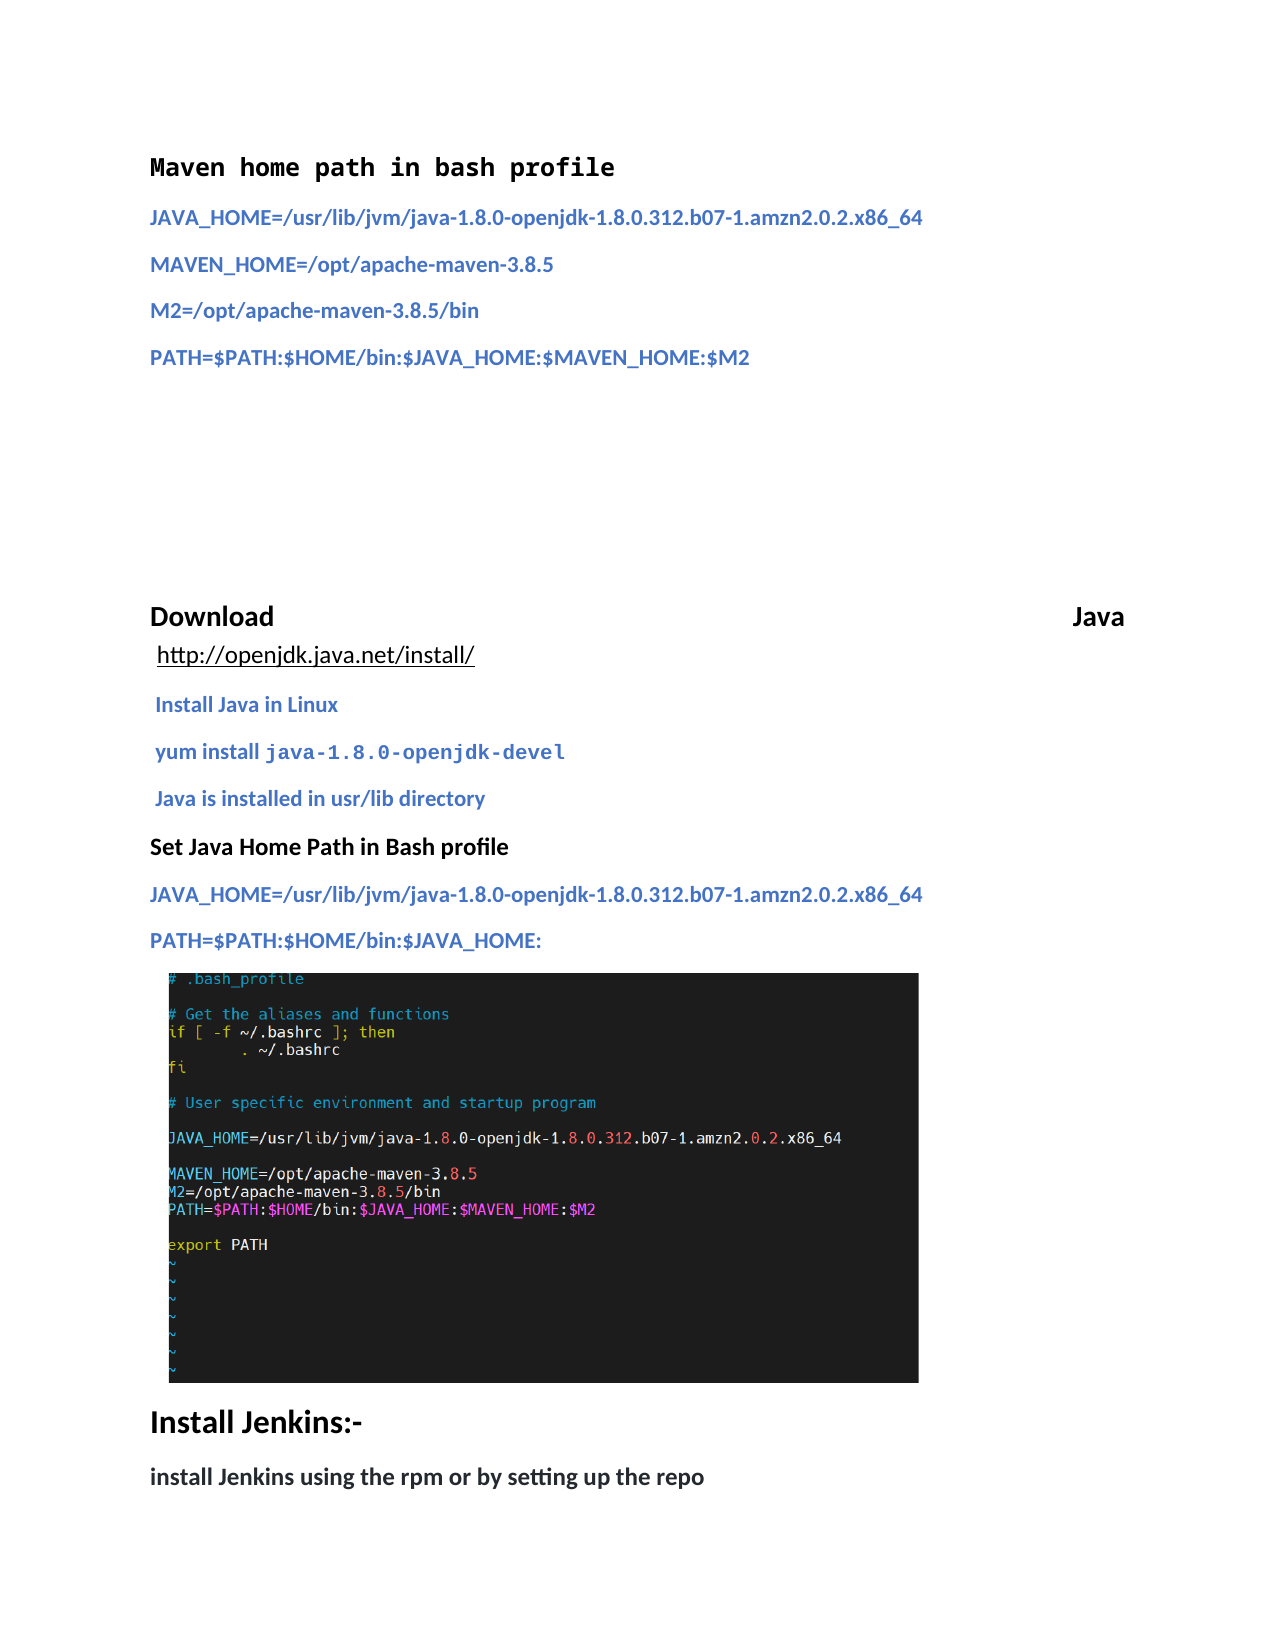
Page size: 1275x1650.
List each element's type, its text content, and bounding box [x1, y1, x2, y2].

text Maven home path in bash profile [150, 150, 1125, 184]
text Install Jenkins:- [150, 1401, 1125, 1442]
text MAVEN_HOME=/opt/apache-maven-3.8.5 [150, 250, 1125, 278]
text install Jenkins using the rpm or by setting up the repo [150, 1461, 1125, 1492]
text Set Java Home Path in Bash profile [150, 831, 1125, 861]
text JAVA_HOME=/usr/lib/jvm/java-1.8.0-openjdk-1.8.0.312.b07-1.amzn2.0.2.x86_64 [150, 880, 1125, 908]
text PATH=$PATH:$HOME/bin:$JAVA_HOME:$MAVEN_HOME:$M2 [150, 343, 1125, 371]
text PATH=$PATH:$HOME/bin:$JAVA_HOME: [150, 926, 1125, 954]
text Java is installed in usr/lib directory [150, 784, 1125, 812]
text JAVA_HOME=/usr/lib/jvm/java-1.8.0-openjdk-1.8.0.312.b07-1.amzn2.0.2.x86_64 [150, 203, 1125, 231]
text Download Java http://openjdk.java.net/install/ [150, 598, 1125, 671]
text M2=/opt/apache-maven-3.8.5/bin [150, 297, 1125, 324]
text Install Java in Linux [150, 690, 1125, 718]
text yum install java-1.8.0-openjdk-devel [150, 737, 1125, 765]
